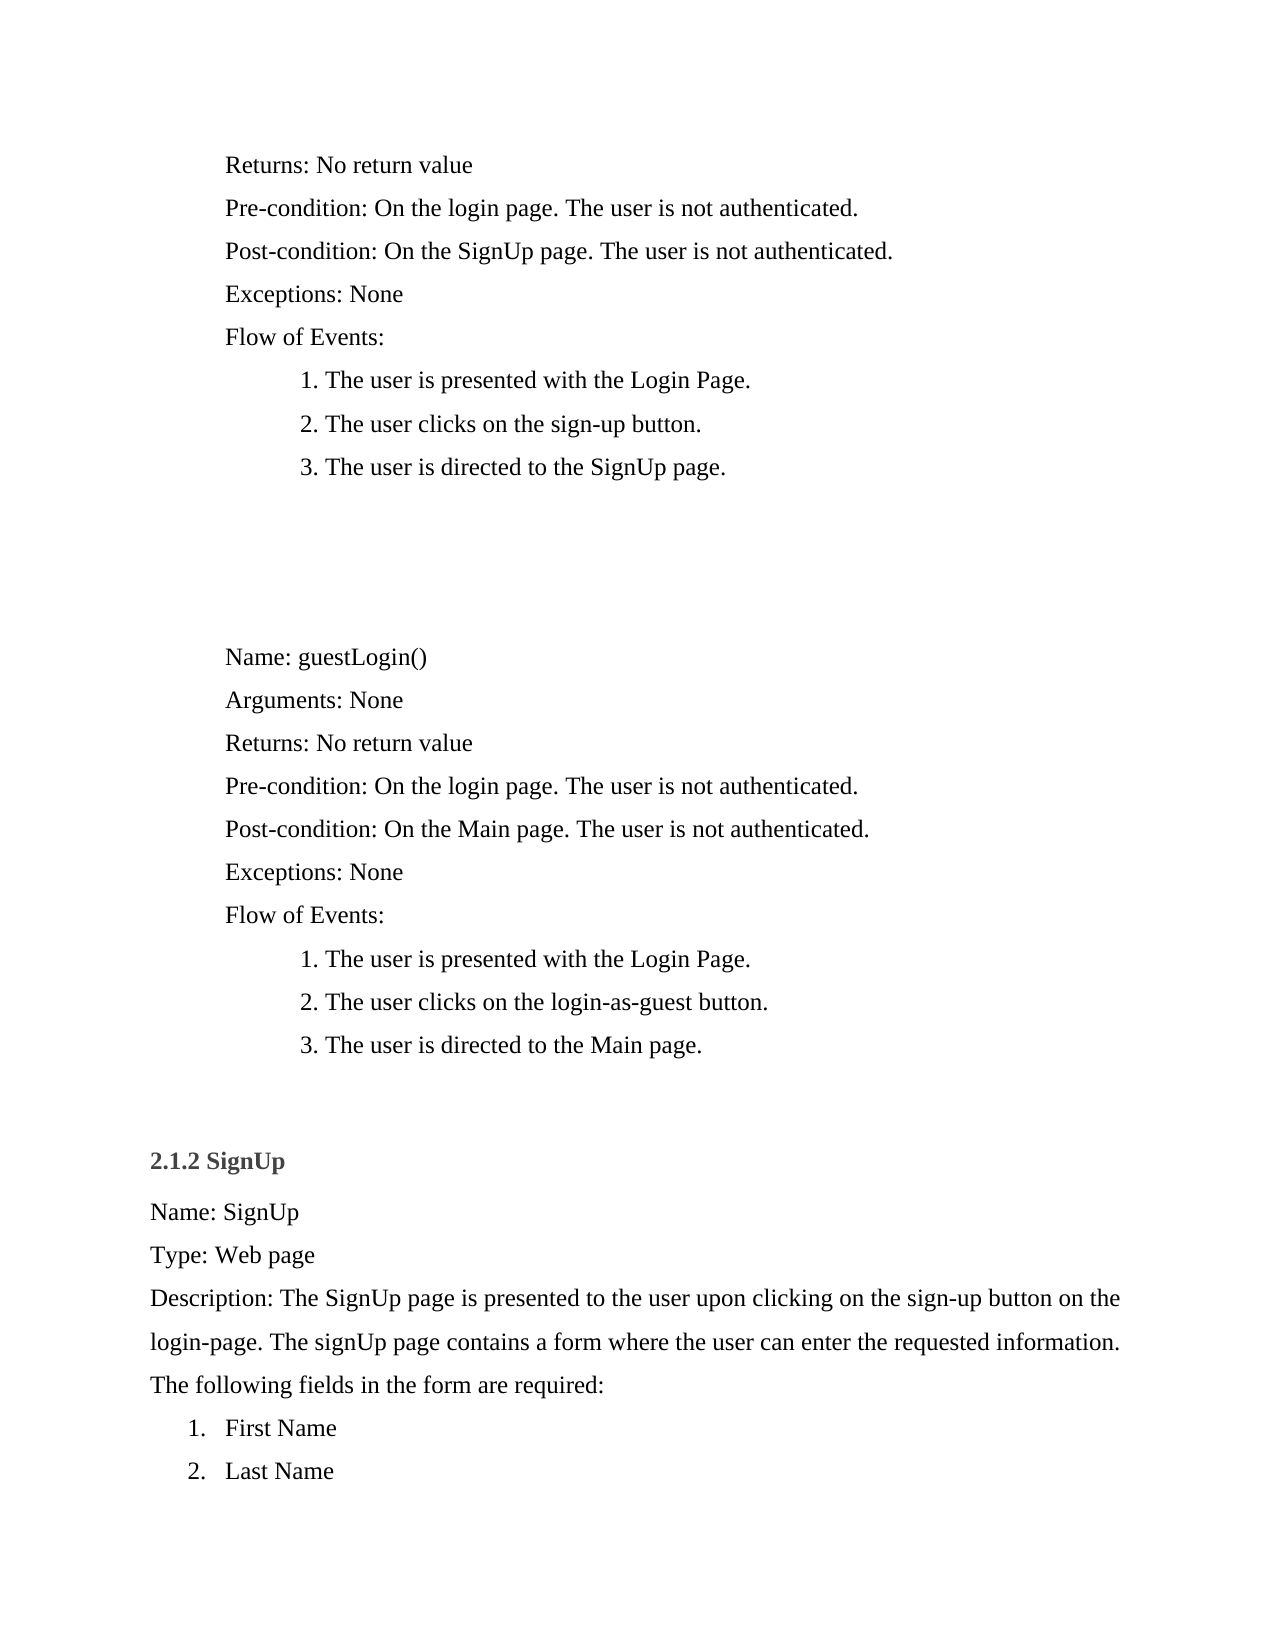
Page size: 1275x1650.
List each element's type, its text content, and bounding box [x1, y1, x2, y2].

list First Name [187, 1413, 1125, 1442]
text Type: Web page [150, 1240, 1125, 1269]
text Post-condition: On the Main page. The user is not authenticated. [225, 814, 1125, 843]
text 3. The user is directed to the Main page. [300, 1030, 1125, 1059]
text Exceptions: None [225, 857, 1125, 886]
text Description: The SignUp page is presented to the user upon clicking on the sign-up button on the login-page. The signUp page contains a form where the user can enter the requested information. The following fields in the form are required: [150, 1283, 1125, 1398]
text 1. The user is presented with the Login Page. [300, 944, 1125, 972]
text Pre-condition: On the login page. The user is not authenticated. [225, 771, 1125, 800]
text Name: SignUp [150, 1197, 1125, 1226]
text Flow of Events: [150, 901, 1125, 929]
text Post-condition: On the SignUp page. The user is not authenticated. [225, 236, 1125, 265]
text 2. The user clicks on the login-as-guest button. [300, 987, 1125, 1016]
text Name: guestLogin() [225, 642, 1125, 671]
subtitle 2.1.2 SignUp [150, 1146, 1125, 1174]
text 2. The user clicks on the sign-up button. [300, 409, 1125, 437]
text 3. The user is directed to the SignUp page. [300, 452, 1125, 481]
list Last Name [187, 1456, 1125, 1485]
text 1. The user is presented with the Login Page. [300, 366, 1125, 394]
text Pre-condition: On the login page. The user is not authenticated. [225, 193, 1125, 222]
text Exceptions: None [225, 279, 1125, 308]
text Arguments: None [225, 685, 1125, 714]
text Returns: No return value [225, 150, 1125, 179]
text Flow of Events: [150, 322, 1125, 351]
text Returns: No return value [225, 728, 1125, 757]
